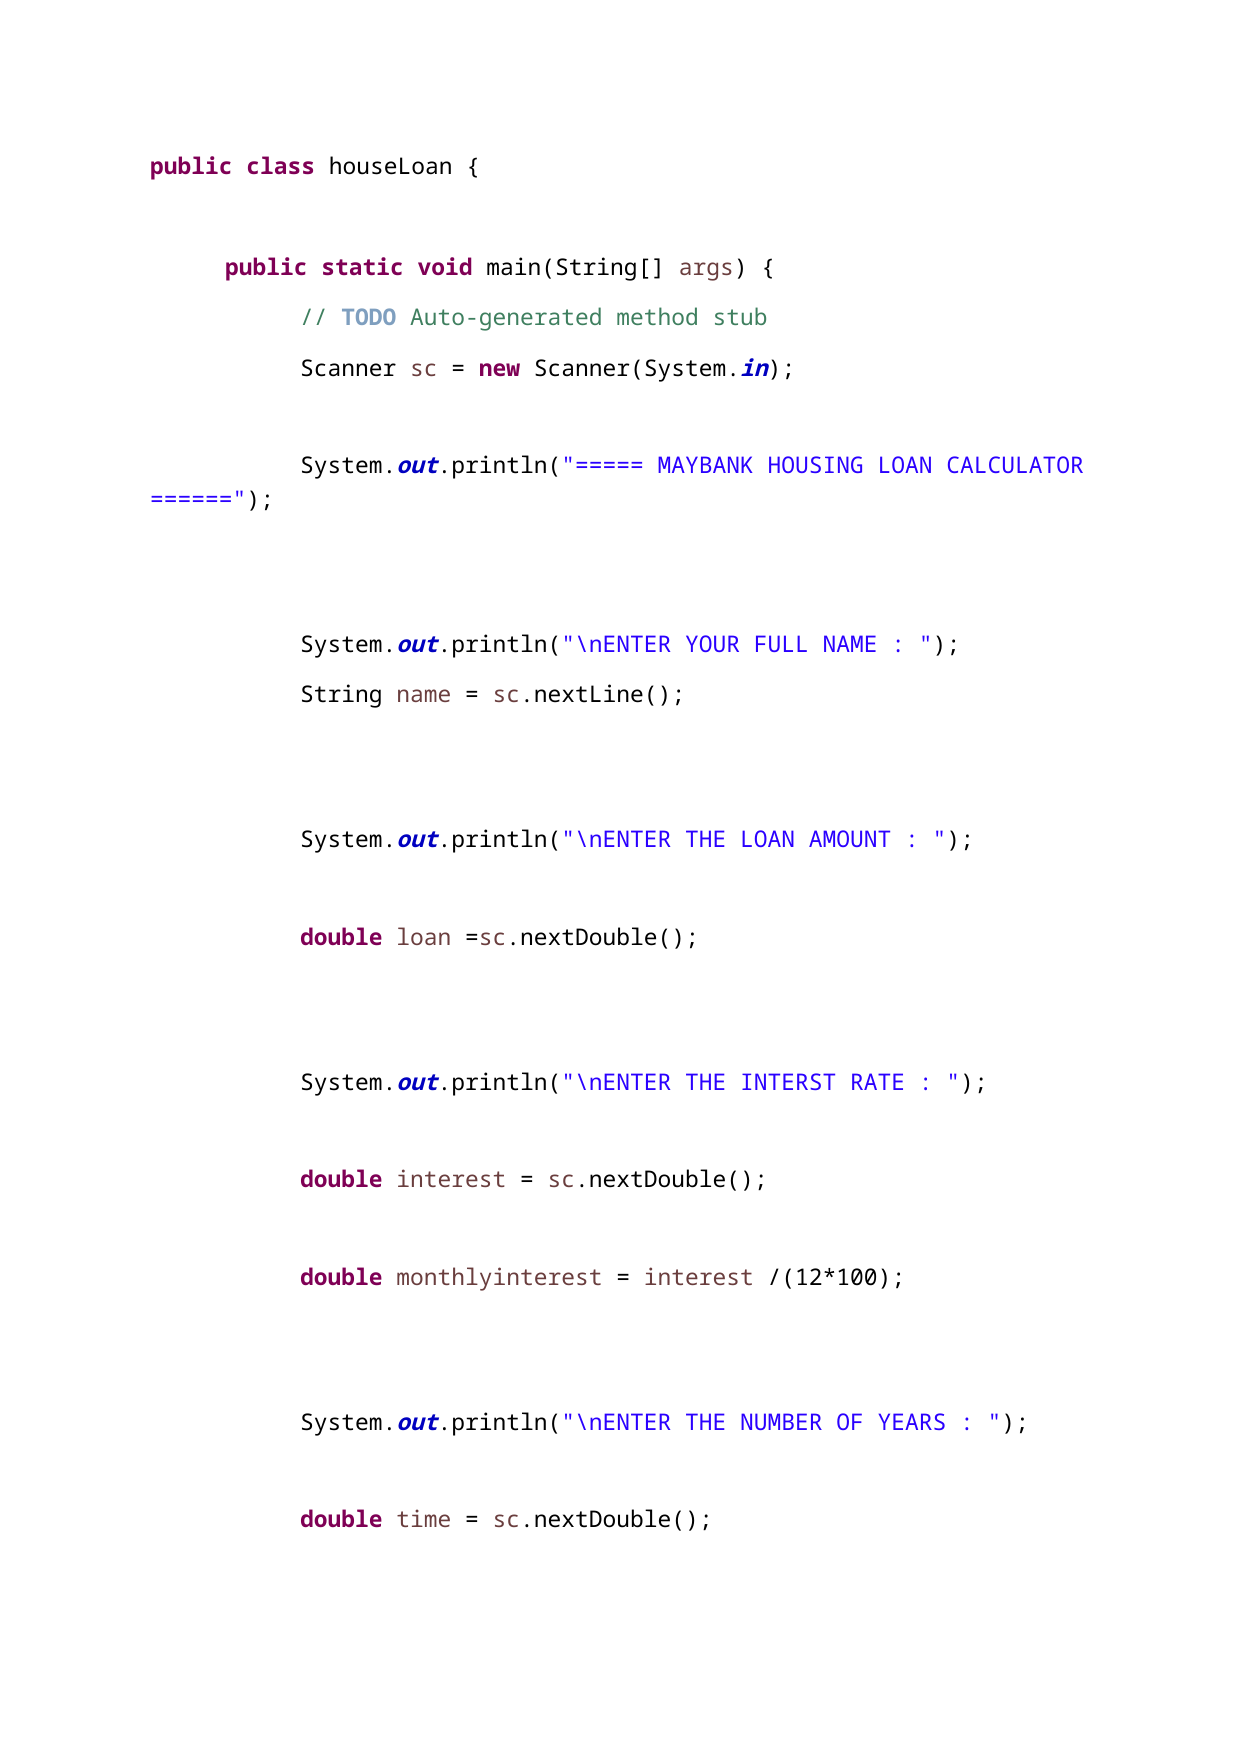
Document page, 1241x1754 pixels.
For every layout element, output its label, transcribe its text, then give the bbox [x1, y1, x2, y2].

text Scanner sc = new Scanner(System.in); [150, 352, 1122, 383]
text System.out.println("\nENTER YOUR FULL NAME : "); [150, 628, 1122, 659]
text // TODO Auto-generated method stub [150, 301, 1122, 332]
text double time = sc.nextDouble(); [150, 1503, 1122, 1534]
text System.out.println("\nENTER THE INTERST RATE : "); [150, 1065, 1122, 1097]
text double monthlyinterest = interest /(12*100); [150, 1261, 1122, 1292]
text double loan =sc.nextDouble(); [150, 921, 1122, 952]
text public class houseLoan { [150, 150, 1122, 181]
text System.out.println("\nENTER THE LOAN AMOUNT : "); [150, 823, 1122, 854]
text String name = sc.nextLine(); [150, 678, 1122, 709]
text System.out.println("\nENTER THE NUMBER OF YEARS : "); [150, 1405, 1122, 1437]
text double interest = sc.nextDouble(); [150, 1163, 1122, 1194]
text public static void main(String[] args) { [150, 251, 1122, 282]
text System.out.println("===== MAYBANK HOUSING LOAN CALCULATOR ======"); [150, 449, 1122, 514]
